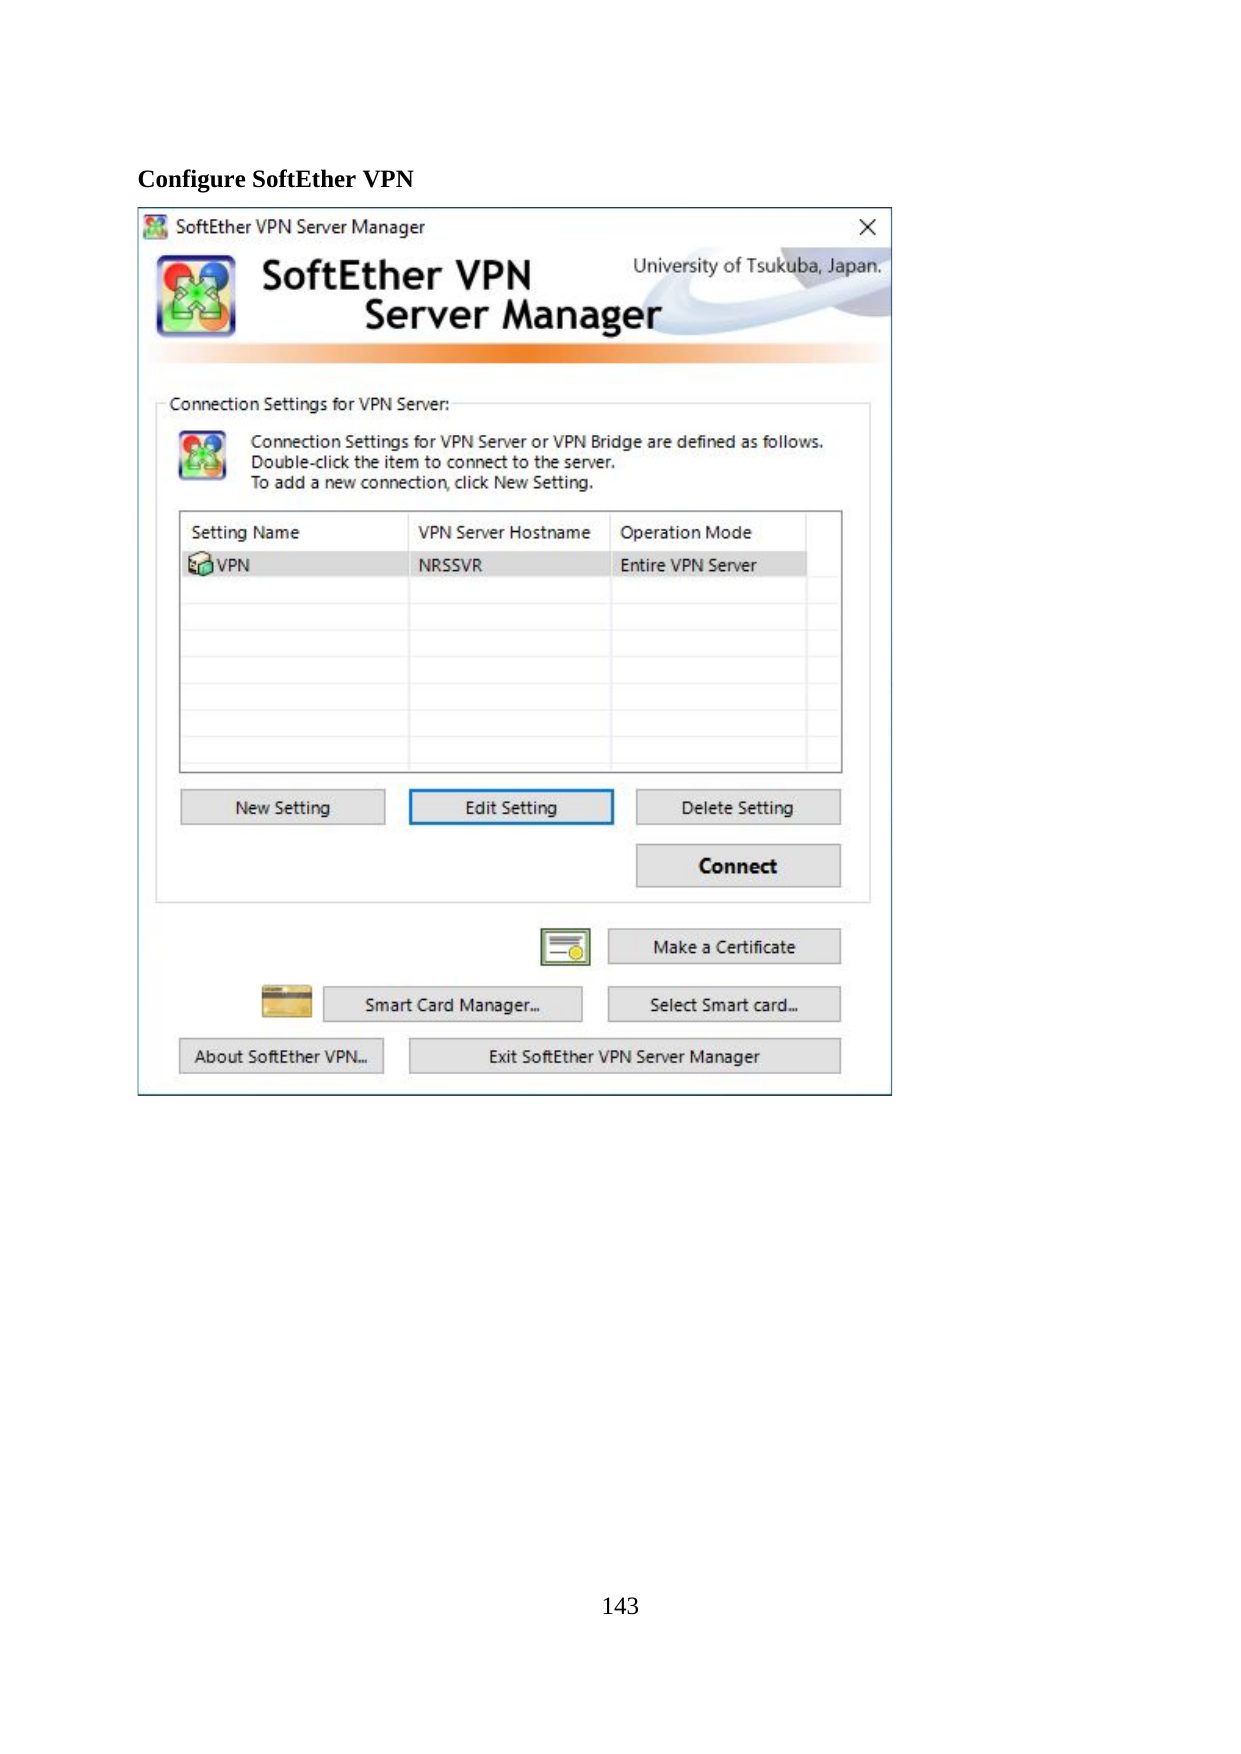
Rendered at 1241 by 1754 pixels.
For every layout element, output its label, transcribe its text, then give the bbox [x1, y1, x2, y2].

text Configure SoftEther VPN [137, 164, 1103, 193]
picture [137, 207, 893, 1096]
